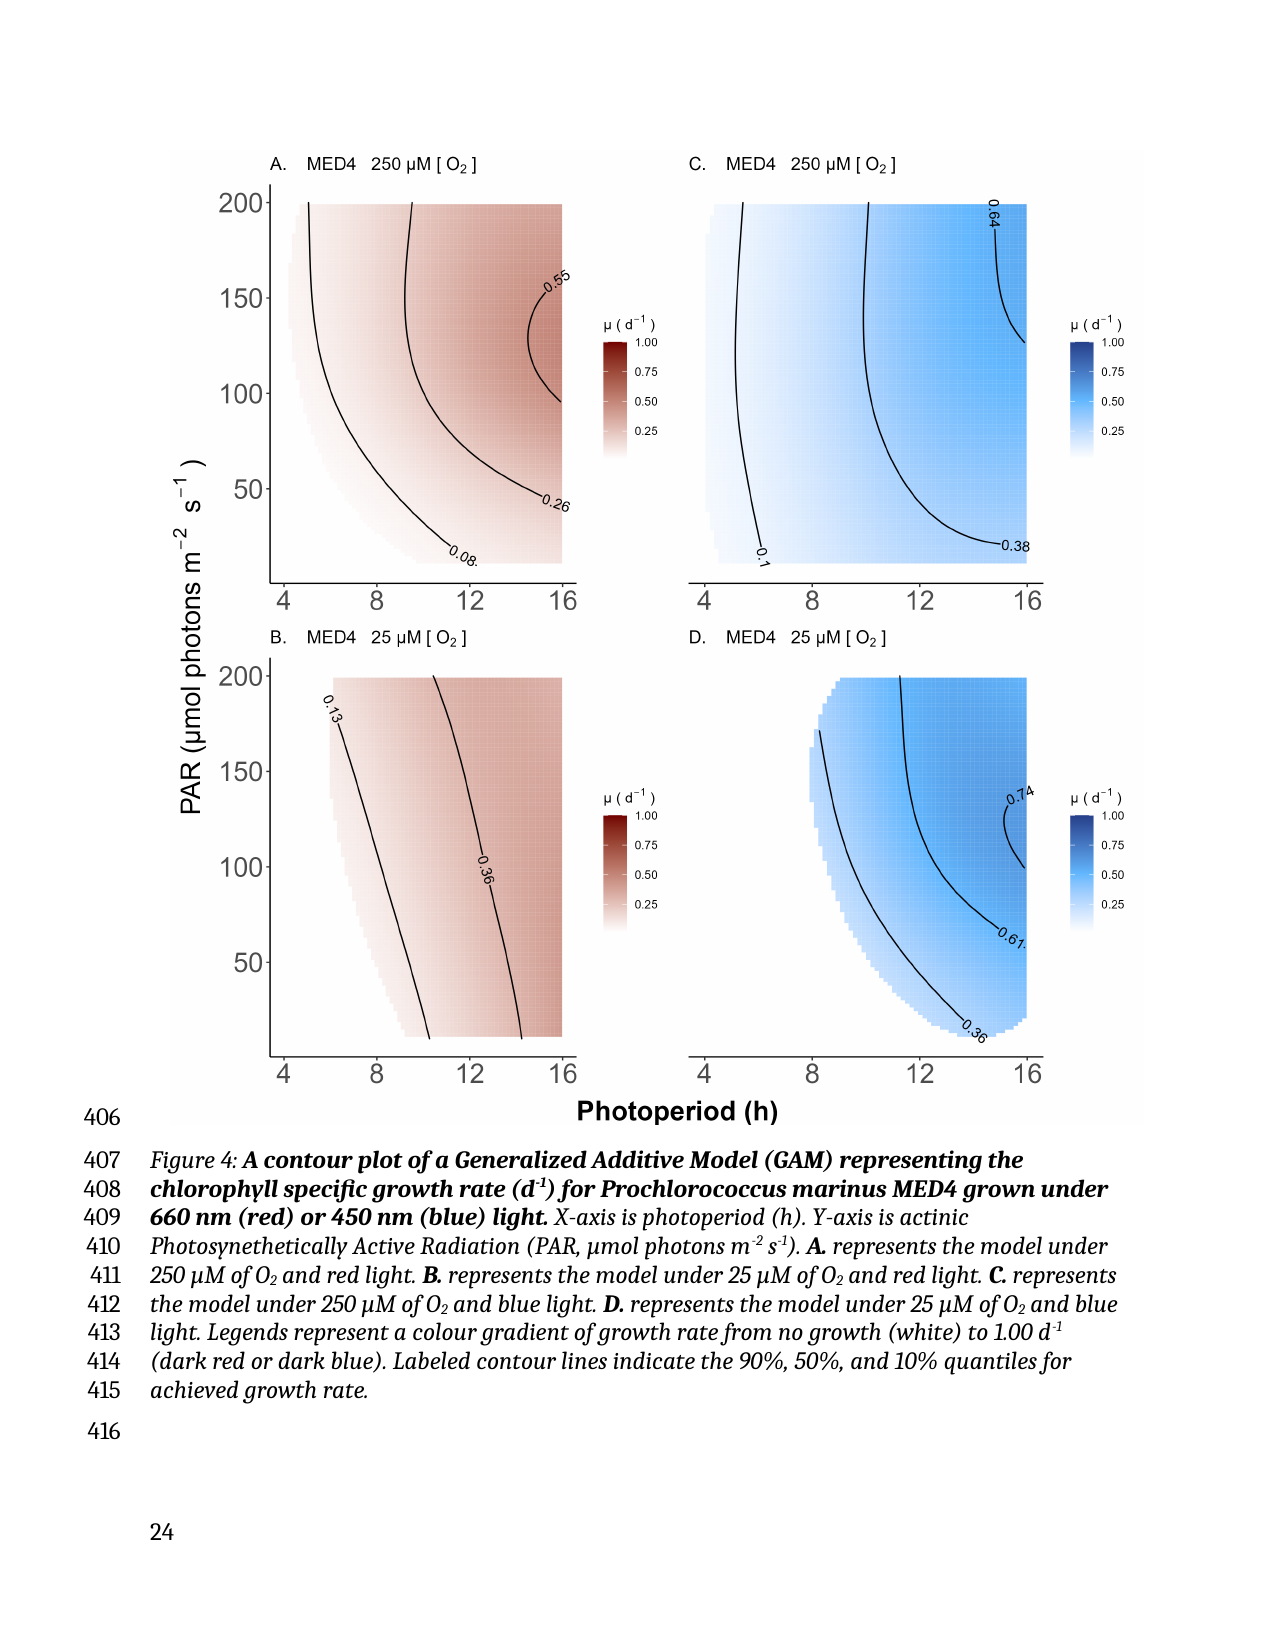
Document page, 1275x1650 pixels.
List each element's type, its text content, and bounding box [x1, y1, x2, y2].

text Figure 4: A contour plot of a Generalized Additive Model (GAM) representing the chlorophyll specific growth rate (d-1) for Prochlorococcus marinus MED4 grown under 660 nm (red) or 450 nm (blue) light. X-axis is photoperiod (h). Y-axis is actinic Photosynethetically Active Radiation (PAR, µmol photons m-2 s-1). A. represents the model under 250 µM of O2 and red light. B. represents the model under 25 µM of O2 and red light. C. represents the model under 250 µM of O2 and blue light. D. represents the model under 25 µM of O2 and blue light. Legends represent a colour gradient of growth rate from no growth (white) to 1.00 d-1 (dark red or dark blue). Labeled contour lines indicate the 90%, 50%, and 10% quantiles for achieved growth rate. [150, 1146, 1125, 1404]
picture [168, 150, 1144, 1125]
